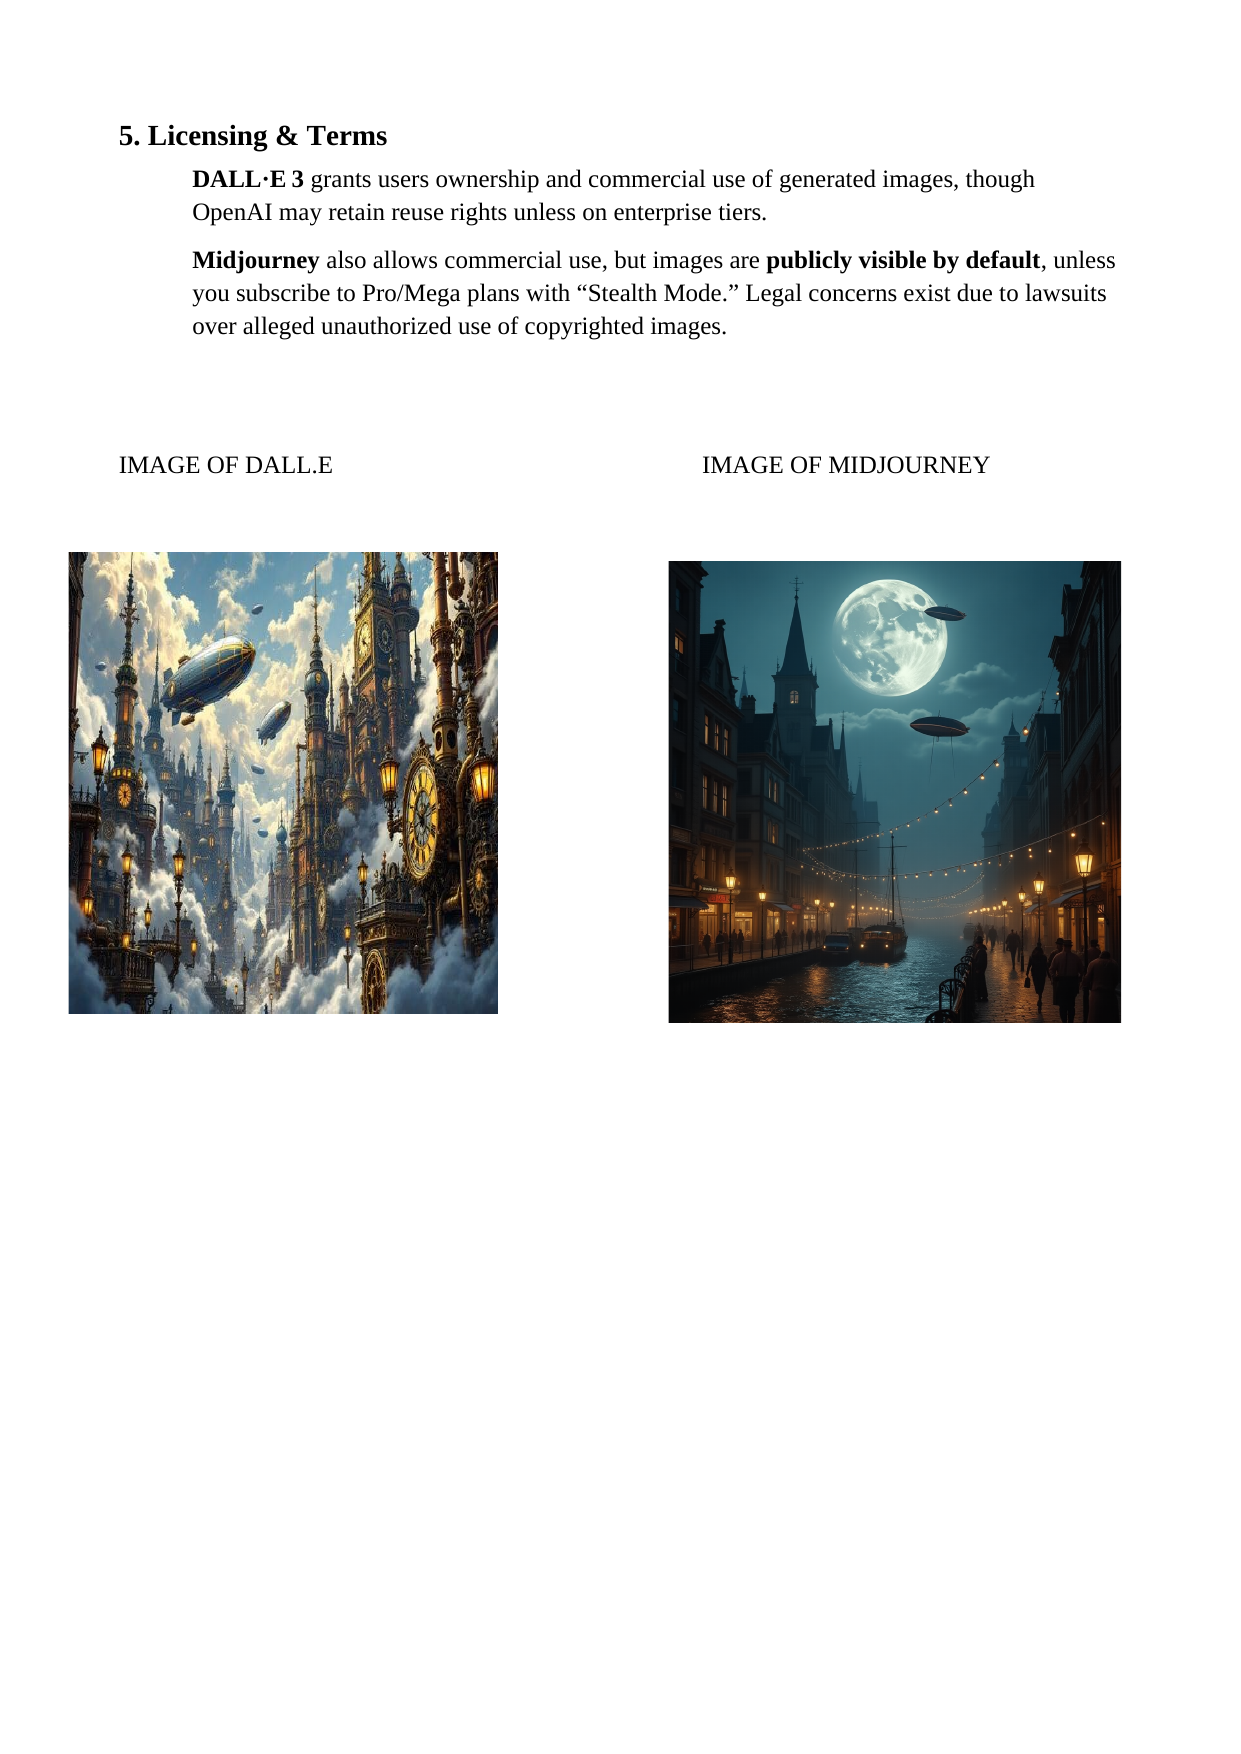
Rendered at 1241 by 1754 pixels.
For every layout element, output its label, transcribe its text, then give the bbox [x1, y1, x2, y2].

list DALL·E 3 grants users ownership and commercial use of generated images, though OpenAI may retain reuse rights unless on enterprise tiers. [163, 164, 1122, 226]
subtitle 5. Licensing & Terms [118, 118, 1122, 152]
text IMAGE OF DALL.E IMAGE OF MIDJOURNEY [118, 450, 1122, 479]
picture [68, 552, 498, 1014]
picture [668, 561, 1122, 1023]
list Midjourney also allows commercial use, but images are publicly visible by default, unless you subscribe to Pro/Mega plans with “Stealth Mode.” Legal concerns exist due to lawsuits over alleged unauthorized use of copyrighted images. [163, 245, 1122, 340]
